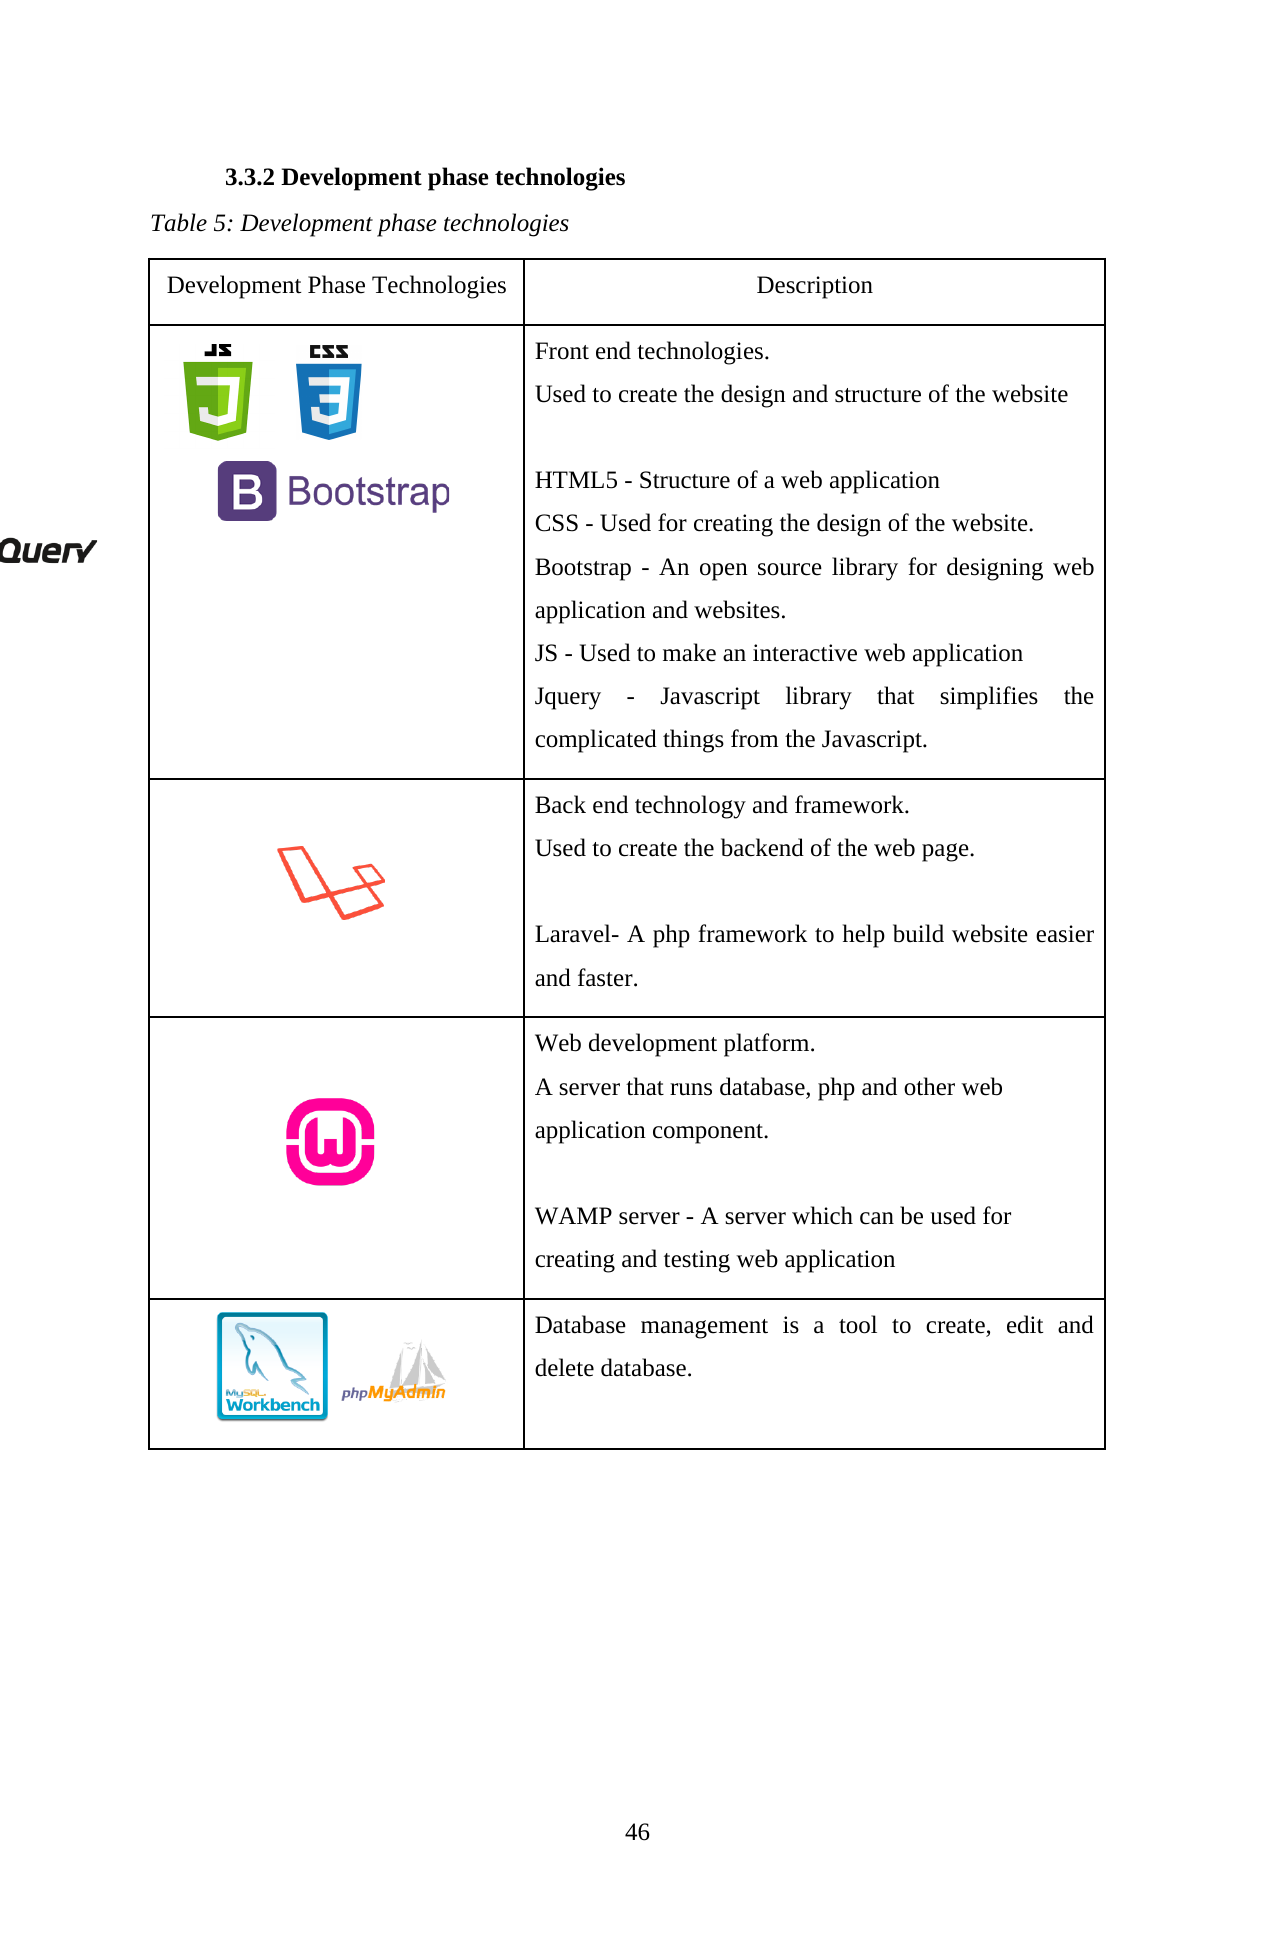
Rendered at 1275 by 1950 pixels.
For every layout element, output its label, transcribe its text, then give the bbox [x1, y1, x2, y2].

picture [215, 1310, 459, 1423]
table_header Development Phase Technologies [150, 260, 523, 323]
picture [285, 1097, 375, 1186]
picture [0, 481, 98, 627]
table_cell Front end technologies. Used to create the design and structure of the website HTML5 - Structure of a web application CSS - Used for creating the design of the website. Bootstrap - An open source library for designing web application and websites. JS - Used to make an interactive web application Jquery - Javascript library that simplifies the complicated things from the Javascript. [525, 326, 1104, 778]
table_cell [150, 326, 523, 778]
table_cell Web development platform. A server that runs database, php and other web application component. WAMP server - A server which can be used for creating and testing web application [525, 1018, 1104, 1298]
table_cell [150, 1300, 523, 1448]
table_cell Database management is a tool to create, edit and delete database. [525, 1300, 1104, 1448]
table_cell [150, 1018, 523, 1298]
subtitle 3.3.2 Development phase technologies [225, 162, 1125, 191]
picture [217, 461, 450, 521]
table_cell [150, 780, 523, 1016]
table_header Description [525, 260, 1104, 323]
picture [277, 846, 385, 920]
table_cell Back end technology and framework. Used to create the backend of the web page. Laravel- A php framework to help build website easier and faster. [525, 780, 1104, 1016]
text Table 5: Development phase technologies [150, 208, 1125, 237]
picture [296, 345, 362, 440]
picture [164, 344, 276, 449]
